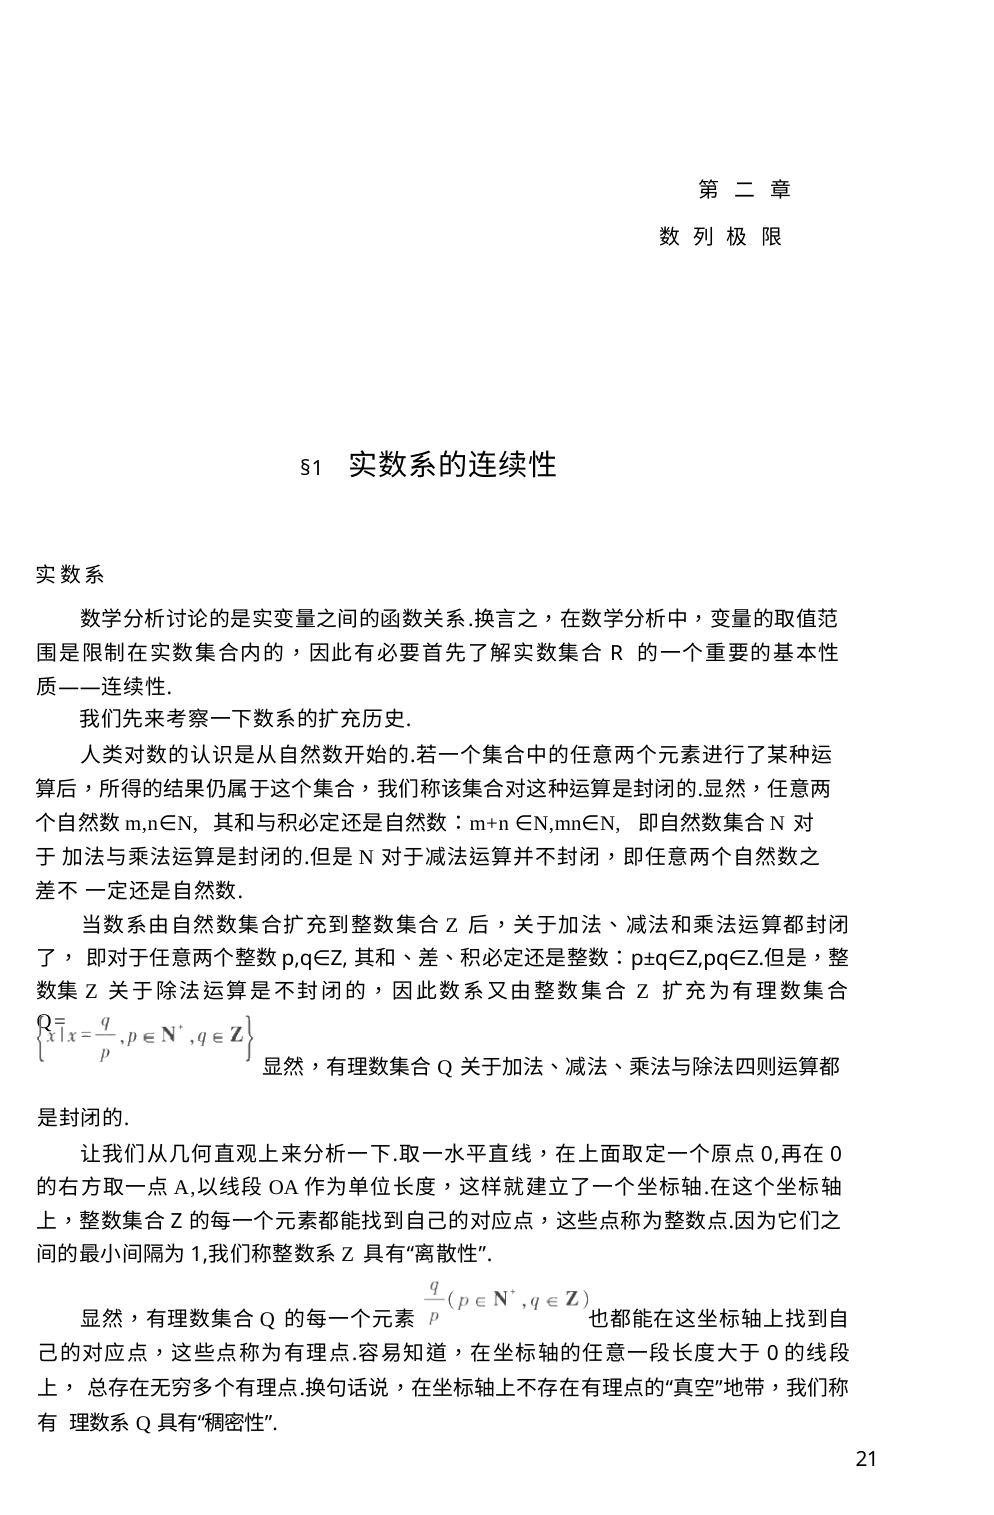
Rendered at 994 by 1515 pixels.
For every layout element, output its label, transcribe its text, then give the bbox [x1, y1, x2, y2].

text 显然，有理数集合Q 的每一个元素 也都能在这坐标轴上找到自 己的对应点，这些点称为有理点.容易知道，在坐标轴的任意一段长度大于0的线段上， 总存在无穷多个有理点.换句话说，在坐标轴上不存在有理点的“真空”地带，我们称有 理数系 Q 具有“稠密性”. [37, 1277, 850, 1436]
text 显然，有理数集合 Q 关于加法、减法、乘法与除法四则运算都 [262, 1054, 879, 1079]
text 数学分析讨论的是实变量之间的函数关系.换言之，在数学分析中，变量的取值范 围是限制在实数集合内的，因此有必要首先了解实数集合R 的一个重要的基本性 质——连续性. [36, 604, 840, 701]
text 人类对数的认识是从自然数开始的.若一个集合中的任意两个元素进行了某种运 算后，所得的结果仍属于这个集合，我们称该集合对这种运算是封闭的.显然，任意两 个自然数m,n∈N, 其和与积必定还是自然数：m+n ∈N,mn∈N, 即自然数集合N 对 于 加法与乘法运算是封闭的.但是N 对于减法运算并不封闭，即任意两个自然数之差不 一定还是自然数. [35, 740, 841, 904]
text 第 二 章 数 列 极 限 [659, 175, 808, 251]
text 实数系 [35, 561, 879, 587]
text 我们先来考察一下数系的扩充历史. [79, 706, 879, 732]
text 是封闭的. [37, 1105, 879, 1131]
text §1 实数系的连续性 [300, 447, 879, 483]
text 当数系由自然数集合扩充到整数集合Z 后，关于加法、减法和乘法运算都封闭了， 即对于任意两个整数p,q∈Z, 其和、差、积必定还是整数：p±q∈Z,pq∈Z.但是，整数集 Z 关于除法运算是不封闭的，因此数系又由整数集合 Z 扩充为有理数集合 Q= [36, 910, 849, 1033]
picture [35, 1011, 254, 1064]
text 让我们从几何直观上来分析一下.取一水平直线，在上面取定一个原点0,再在0 的右方取一点A,以线段 OA 作为单位长度，这样就建立了一个坐标轴.在这个坐标轴 上，整数集合Z 的每一个元素都能找到自己的对应点，这些点称为整数点.因为它们之 间的最小间隔为1,我们称整数系Z 具有“离散性”. [36, 1139, 842, 1268]
picture [421, 1277, 589, 1326]
